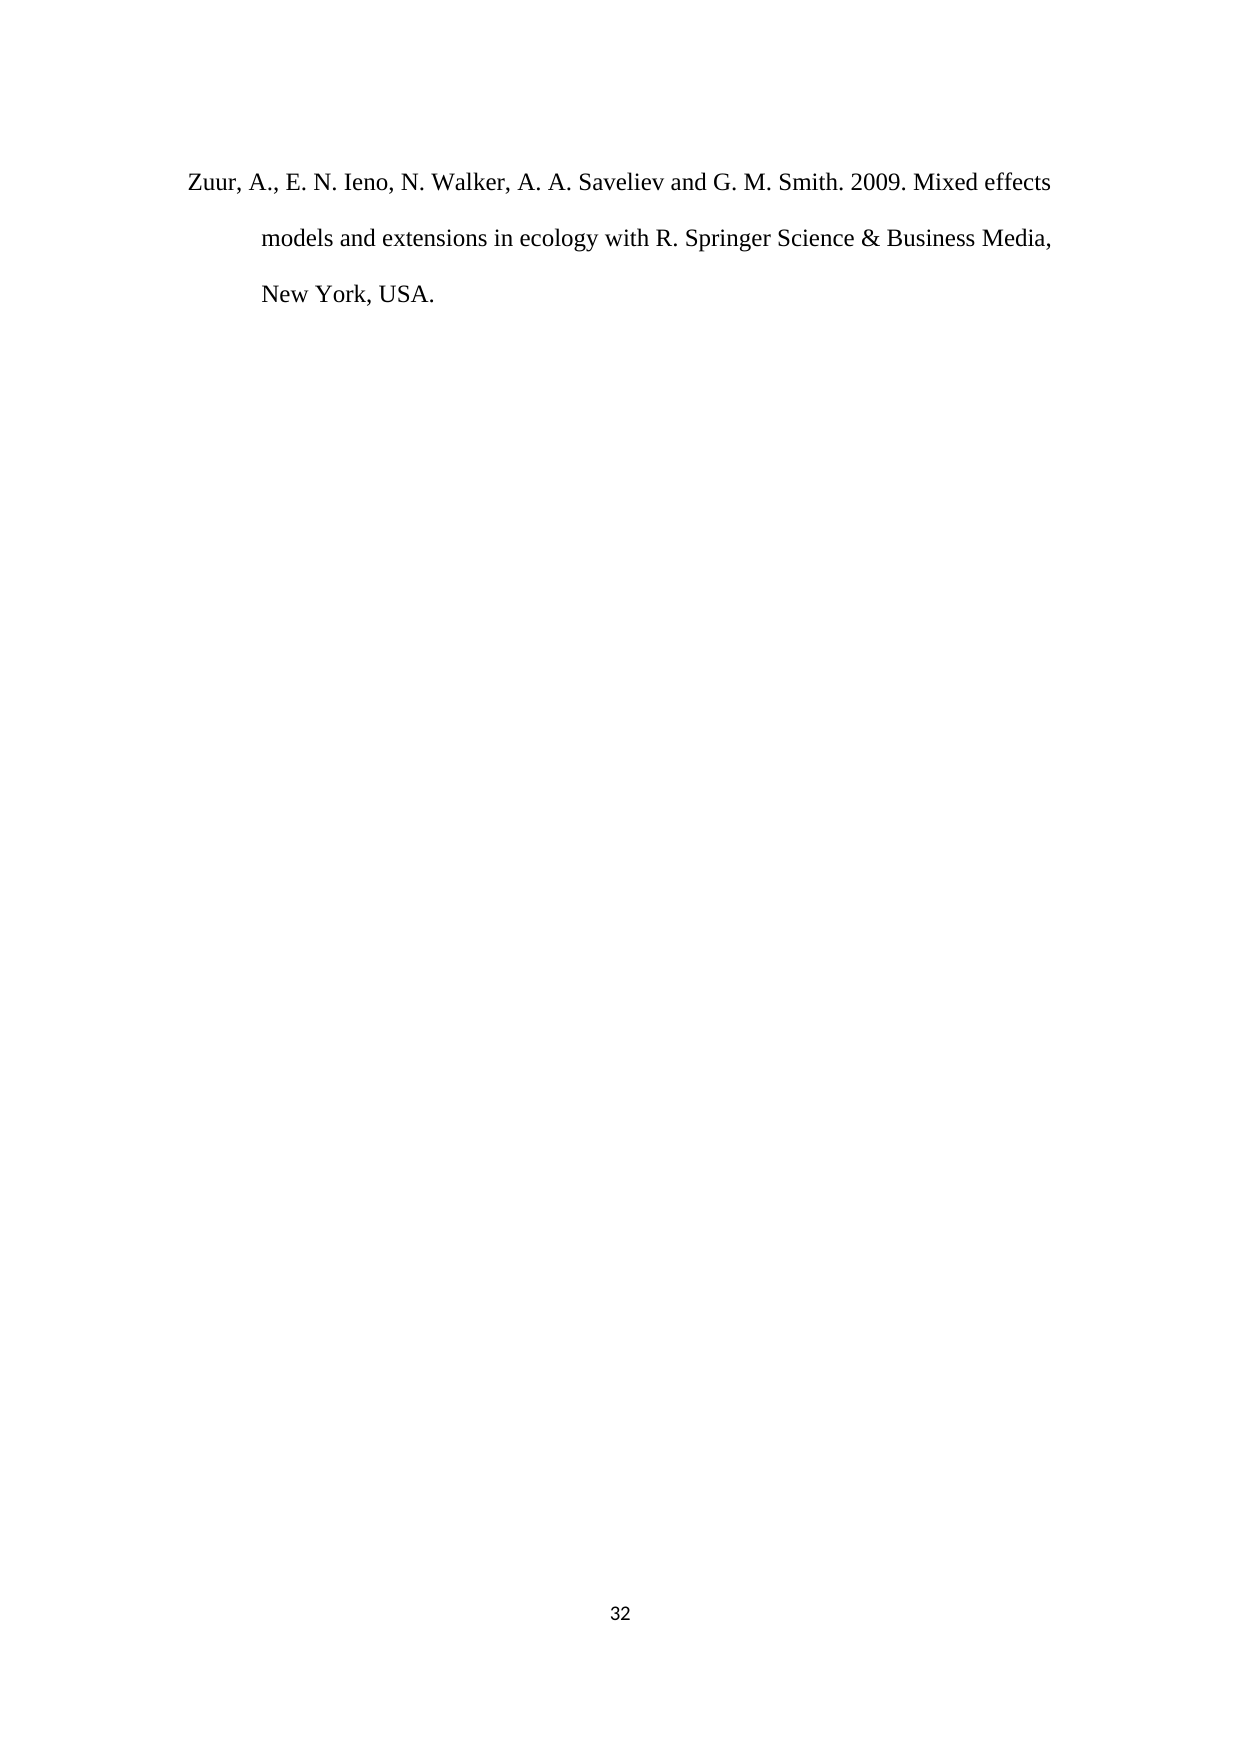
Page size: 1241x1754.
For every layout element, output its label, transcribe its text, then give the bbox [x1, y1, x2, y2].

text Zuur, A., E. N. Ieno, N. Walker, A. A. Saveliev and G. M. Smith. 2009. Mixed effects models and extensions in ecology with R. Springer Science & Business Media, New York, USA. [187, 162, 1053, 312]
